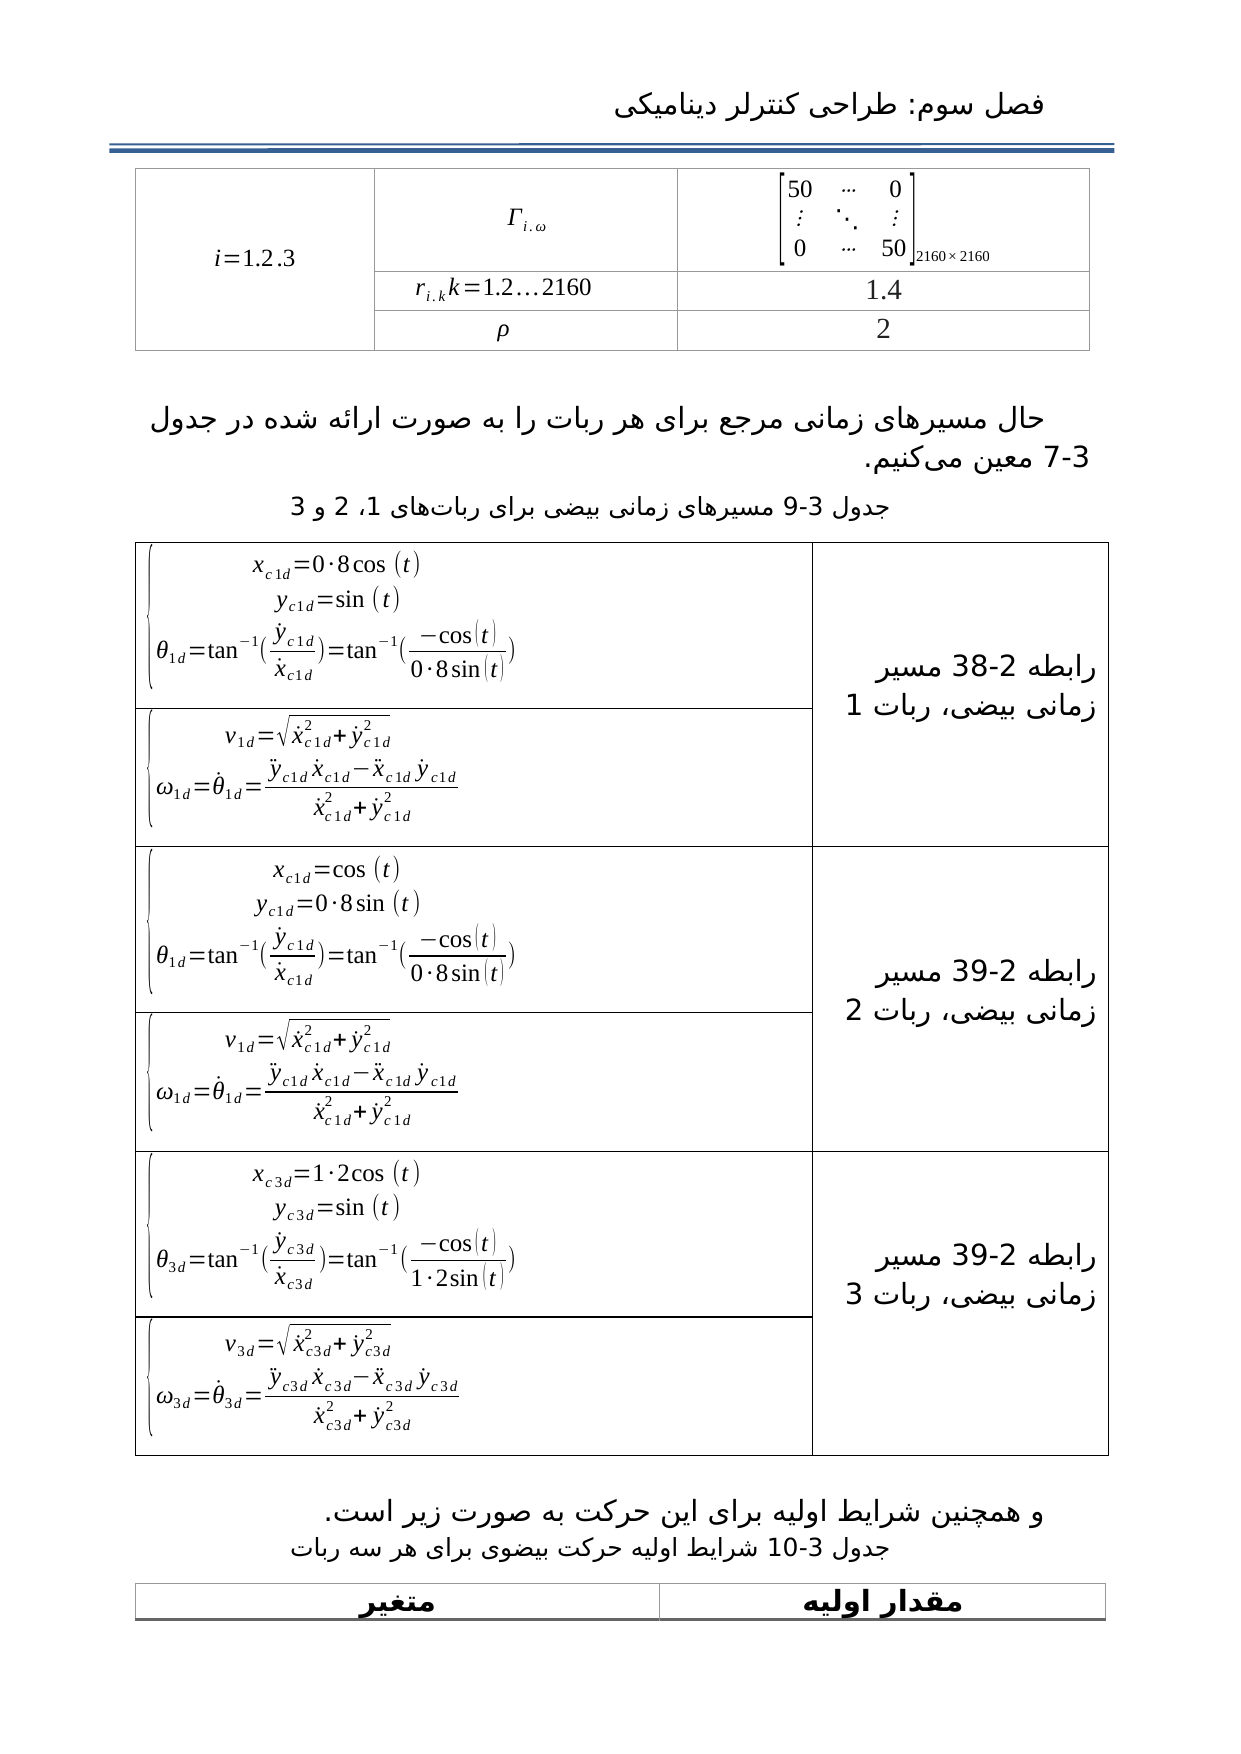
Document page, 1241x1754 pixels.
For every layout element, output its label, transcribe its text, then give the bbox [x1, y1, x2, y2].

table_cell رابطه 2-39 مسیر زمانی بیضی، ربات 2 [813, 847, 1108, 1151]
text و همچنین شرایط اولیه برای این حرکت به صورت زیر است. [135, 1494, 1090, 1528]
table_cell [136, 1013, 812, 1151]
text حال مسیر‌های زمانی مرجع برای هر ربات را به صورت ارائه شده در جدول 3-7 معین می‌کنیم. [135, 402, 1090, 474]
table_header متغیر [136, 1584, 659, 1618]
table_header [136, 543, 812, 708]
table_cell [136, 709, 812, 846]
table_cell [375, 272, 677, 310]
table_cell [678, 169, 1089, 271]
table_cell [136, 847, 812, 1012]
table_header مقدار اولیه [660, 1584, 1105, 1618]
table_cell [375, 311, 677, 349]
table_cell [136, 1318, 812, 1455]
table_cell [375, 169, 677, 271]
table_cell [136, 1152, 812, 1316]
table_header رابطه 2-38 مسیر زمانی بیضی، ربات 1 [813, 543, 1108, 846]
table_cell [136, 169, 374, 349]
table_cell 1.4 [678, 272, 1089, 310]
table_cell رابطه 2-39 مسیر زمانی بیضی، ربات 3 [813, 1152, 1108, 1455]
table_cell 2 [678, 311, 1089, 349]
